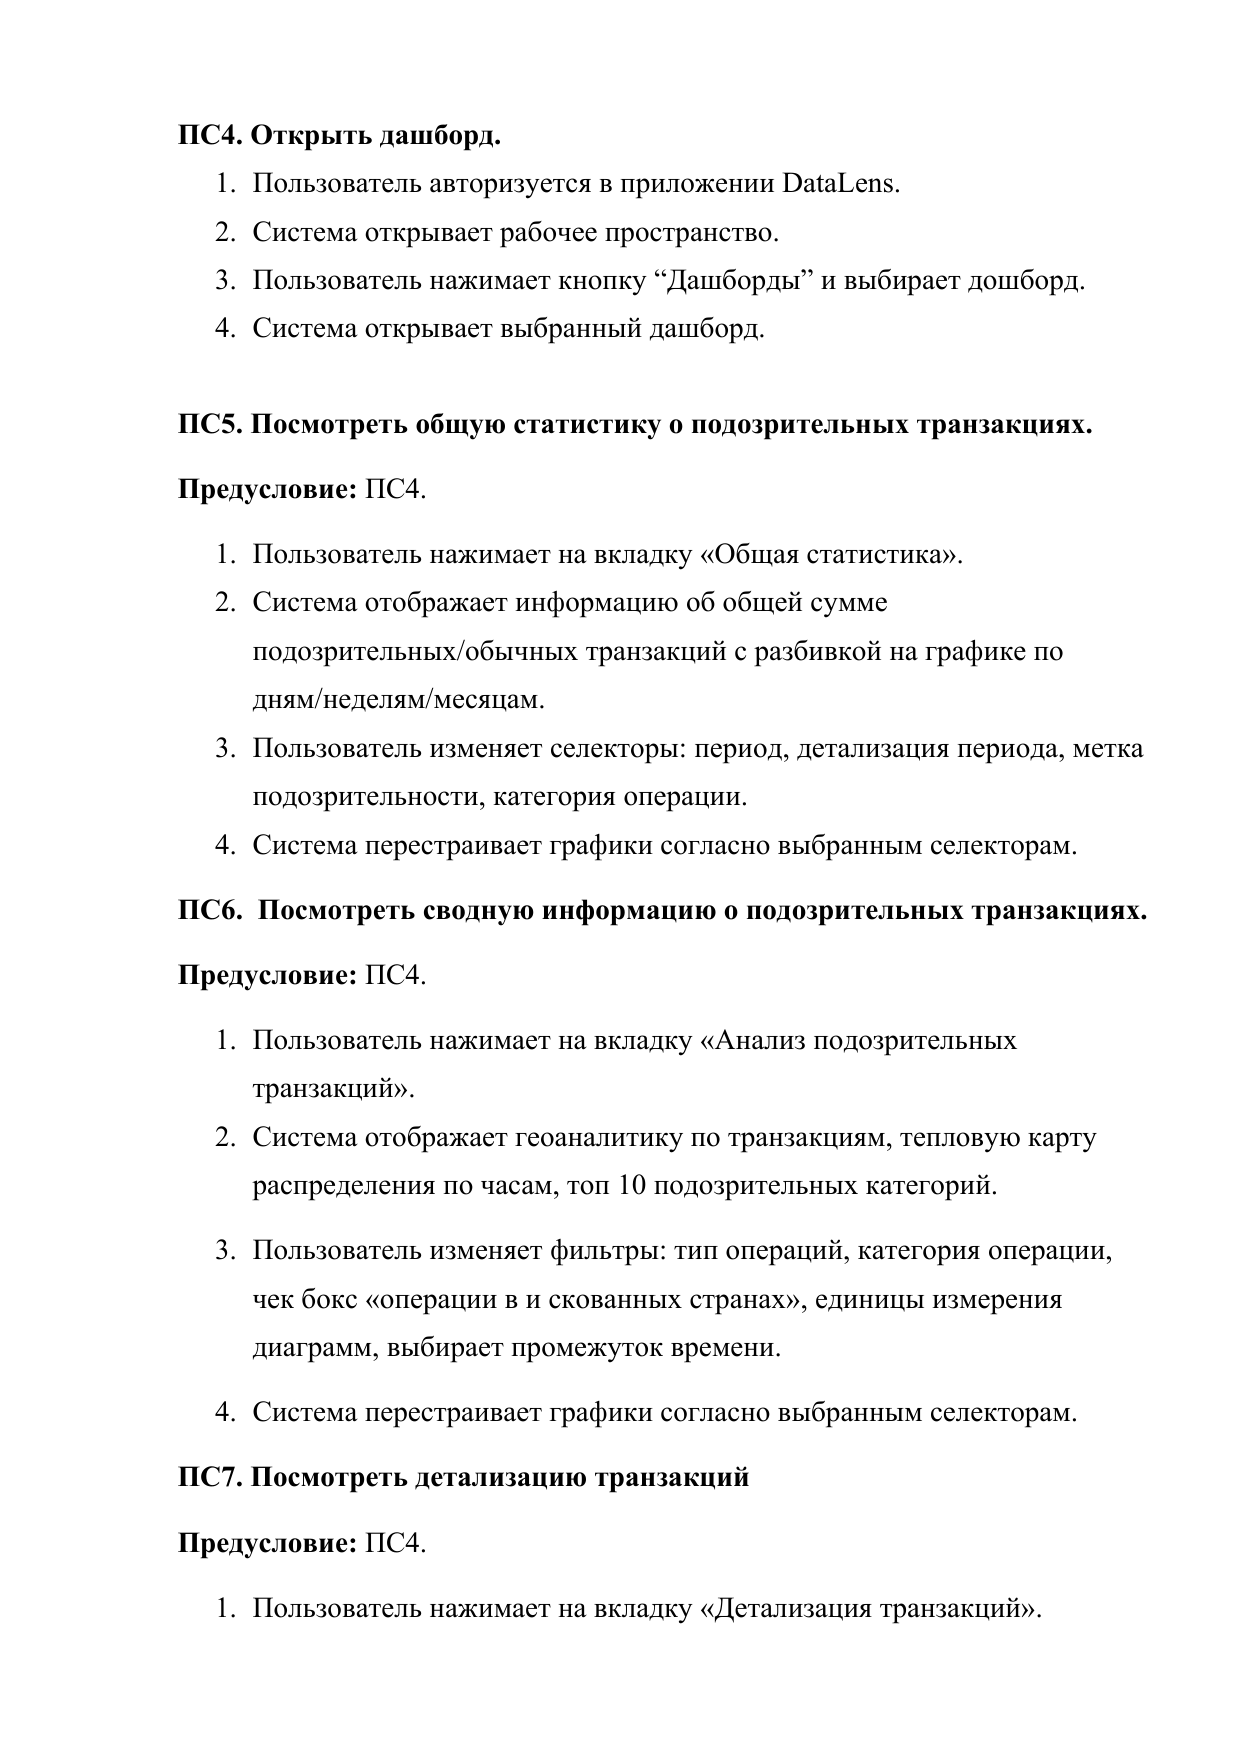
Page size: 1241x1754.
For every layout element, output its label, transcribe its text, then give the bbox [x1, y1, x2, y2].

text Предусловие: ПС4. [177, 1526, 1152, 1558]
text Предусловие: ПС4. [177, 958, 1152, 991]
list Пользователь нажимает на вкладку «Анализ подозрительных транзакций». [215, 1023, 1152, 1104]
list Система перестраивает графики согласно выбранным селекторам. [215, 1396, 1152, 1428]
list Система перестраивает графики согласно выбранным селекторам. [215, 828, 1152, 860]
subtitle ПС4. Открыть дашборд. [177, 118, 1152, 150]
list Пользователь нажимает на вкладку «Общая статистика». [215, 537, 1152, 570]
subtitle Система открывает выбранный дашборд. [215, 312, 1152, 344]
text ПС7. Посмотреть детализацию транзакций [177, 1461, 1152, 1493]
list Пользователь изменяет фильтры: тип операций, категория операции, чек бокс «операции в и скованных странах», единицы измерения диаграмм, выбирает промежуток времени. [215, 1234, 1152, 1363]
subtitle Система открывает рабочее пространство. [215, 215, 1152, 247]
text ПС6. Посмотреть сводную информацию о подозрительных транзакциях. [177, 893, 1152, 925]
subtitle Пользователь нажимает кнопку “Дашборды” и выбирает дошборд. [215, 263, 1152, 296]
list Система отображает информацию об общей сумме подозрительных/обычных транзакций с разбивкой на графике по дням/неделям/месяцам. [215, 586, 1152, 715]
text ПС5. Посмотреть общую статистику о подозрительных транзакциях. [177, 407, 1152, 439]
subtitle Пользователь авторизуется в приложении DataLens. [215, 167, 1152, 199]
list Пользователь изменяет селекторы: период, детализация периода, метка подозрительности, категория операции. [215, 731, 1152, 812]
text Предусловие: ПС4. [177, 472, 1152, 504]
list Пользователь нажимает на вкладку «Детализация транзакций». [215, 1591, 1152, 1623]
list Система отображает геоаналитику по транзакциям, тепловую карту распределения по часам, топ 10 подозрительных категорий. [215, 1120, 1152, 1201]
